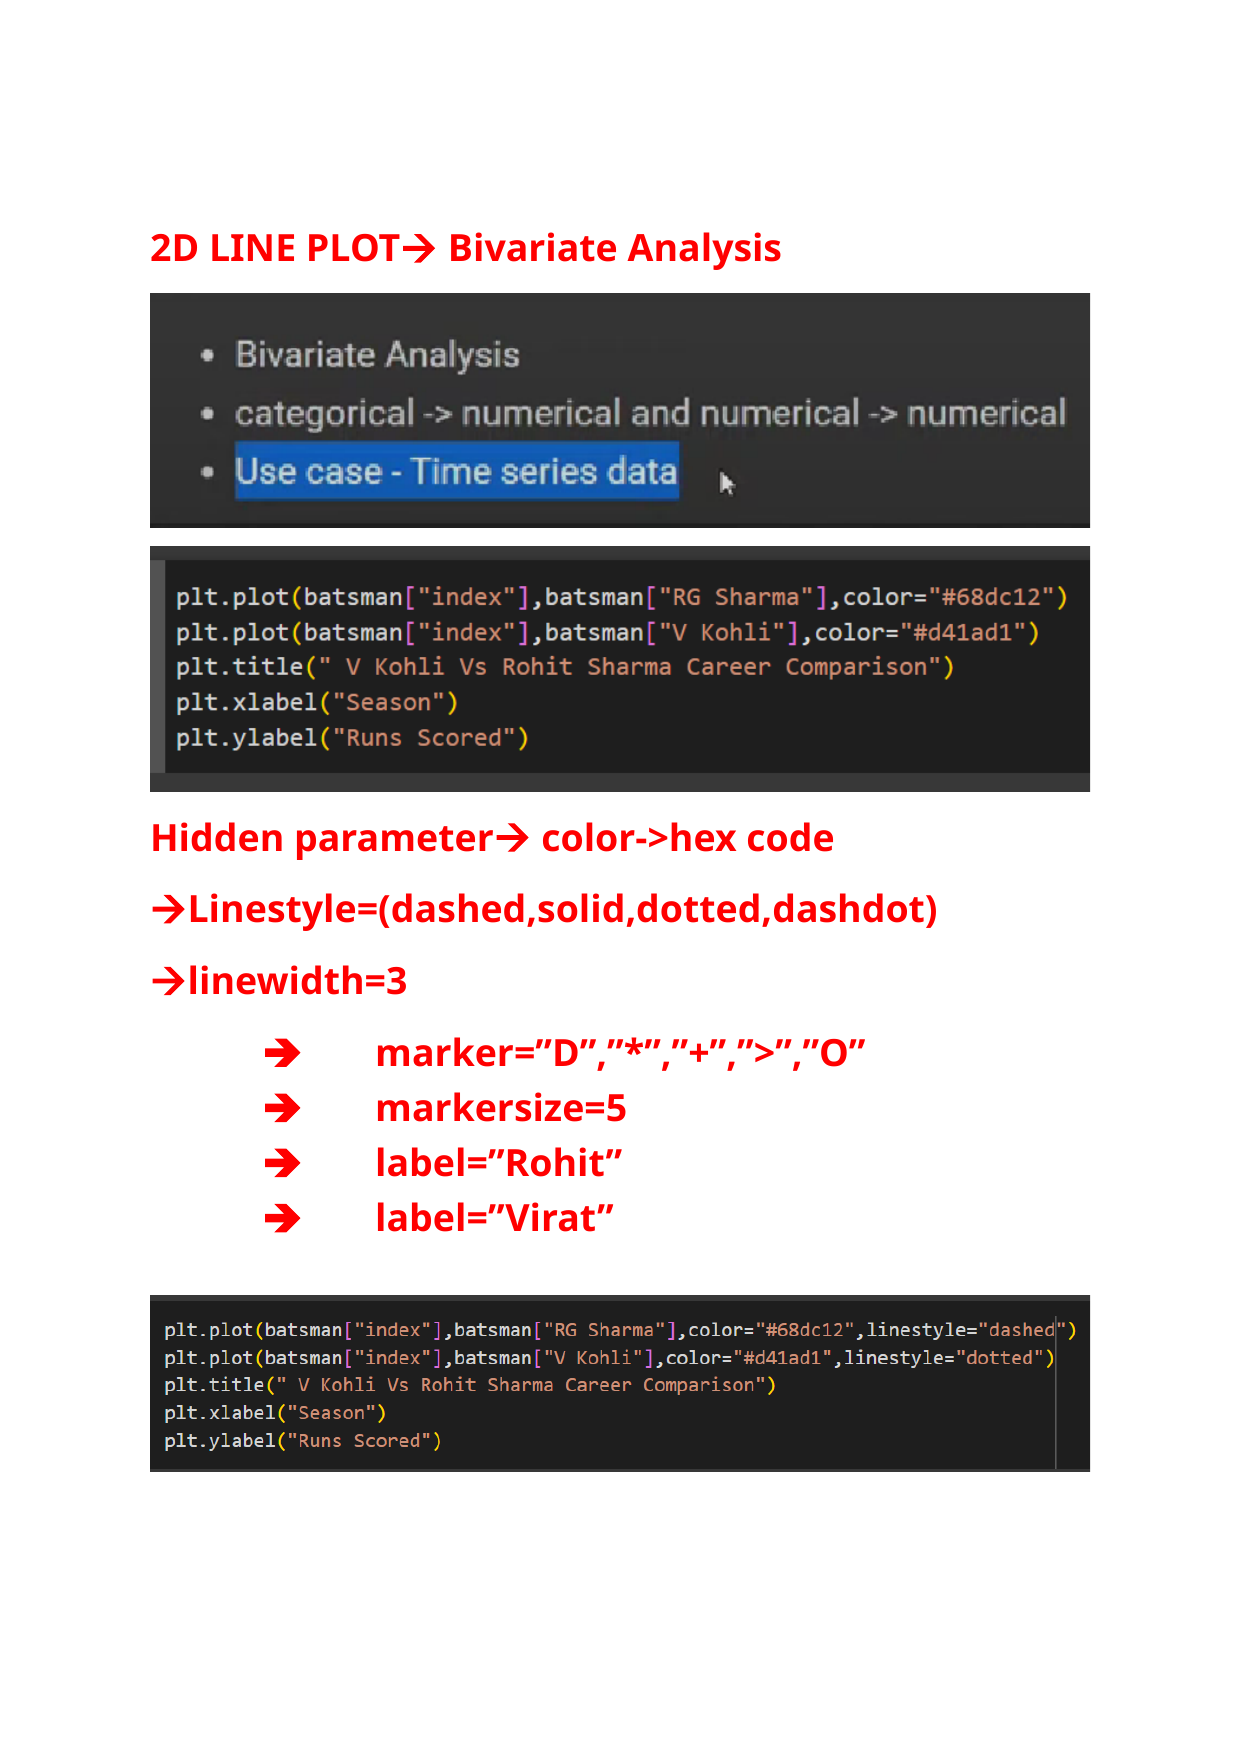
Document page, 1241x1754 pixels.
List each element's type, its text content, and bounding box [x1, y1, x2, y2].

text Linestyle=(dashed,solid,dotted,dashdot) [150, 883, 1090, 934]
text linewidth=3 [150, 954, 1090, 1005]
picture [150, 293, 1091, 528]
picture [150, 1295, 1091, 1472]
list marker=”D”,”*”,”+”,”>”,”O” [262, 1026, 1090, 1077]
text 2D LINE PLOT Bivariate Analysis [150, 222, 1090, 273]
text Hidden parameter color->hex code [150, 811, 1090, 862]
list label=”Rohit” [262, 1136, 1090, 1187]
picture [150, 546, 1091, 792]
list label=”Virat” [262, 1191, 1090, 1276]
list markersize=5 [262, 1081, 1090, 1132]
